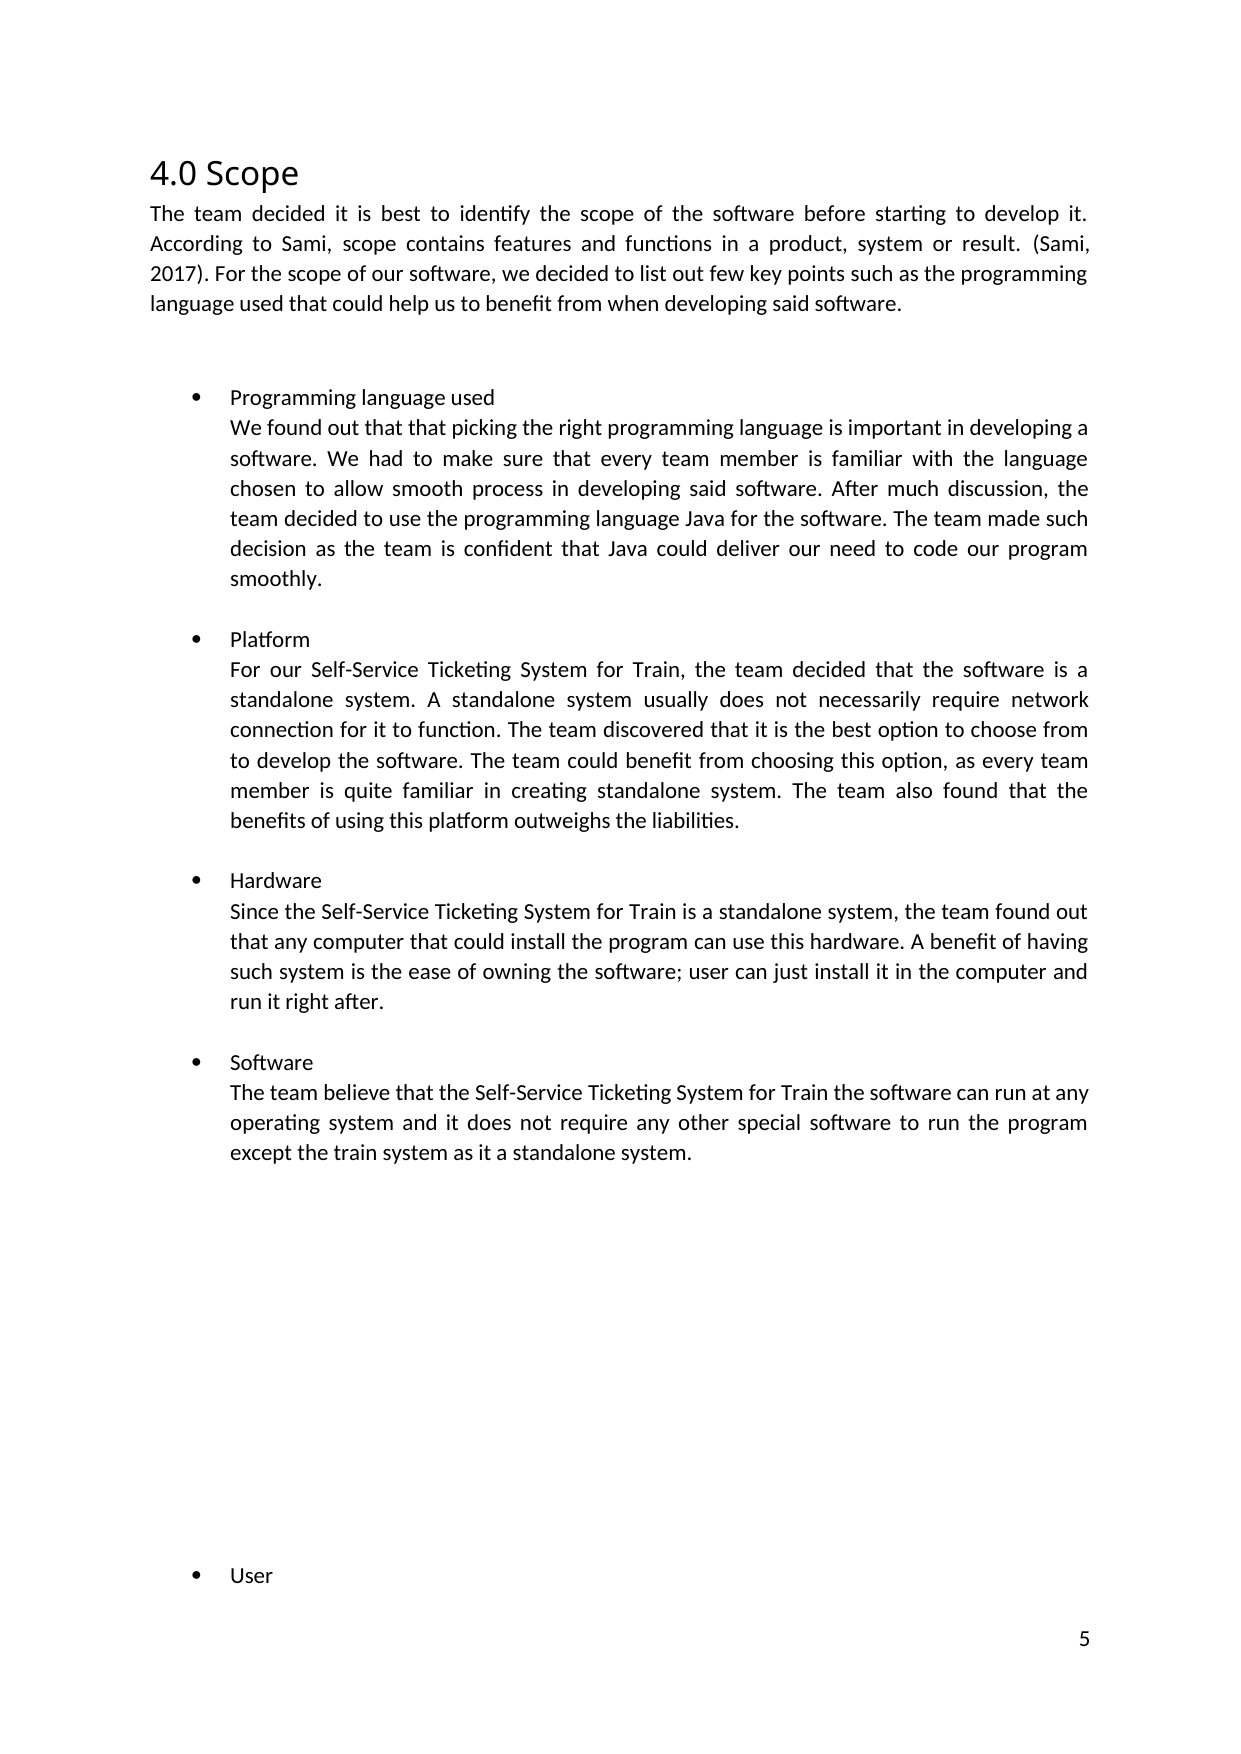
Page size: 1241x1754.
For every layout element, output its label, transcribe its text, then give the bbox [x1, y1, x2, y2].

list We found out that that picking the right programming language is important in developing a software. We had to make sure that every team member is familiar with the language chosen to allow smooth process in developing said software. After much discussion, the team decided to use the programming language Java for the software. The team made such decision as the team is confident that Java could deliver our need to code our program smoothly. [230, 413, 1090, 593]
text The team decided it is best to identify the scope of the software before starting to develop it. According to Sami, scope contains features and functions in a product, system or result. . For the scope of our software, we decided to list out few key points such as the programming language used that could help us to benefit from when developing said software. [150, 199, 1090, 318]
list Since the Self-Service Ticketing System for Train is a standalone system, the team found out that any computer that could install the program can use this hardware. A benefit of having such system is the ease of owning the software; user can just install it in the computer and run it right after. [230, 897, 1090, 1016]
list Software [192, 1048, 1090, 1076]
list Programming language used [192, 383, 1090, 411]
subtitle 4.0 Scope [150, 150, 1090, 195]
list Hardware [192, 867, 1090, 895]
list The team believe that the Self-Service Ticketing System for Train the software can run at any operating system and it does not require any other special software to run the program except the train system as it a standalone system. [230, 1078, 1090, 1167]
list Platform [192, 625, 1090, 653]
list For our Self-Service Ticketing System for Train, the team decided that the software is a standalone system. A standalone system usually does not necessarily require network connection for it to function. The team discovered that it is the best option to choose from to develop the software. The team could benefit from choosing this option, as every team member is quite familiar in creating standalone system. The team also found that the benefits of using this platform outweighs the liabilities. [230, 655, 1090, 834]
list User [192, 1561, 1090, 1589]
